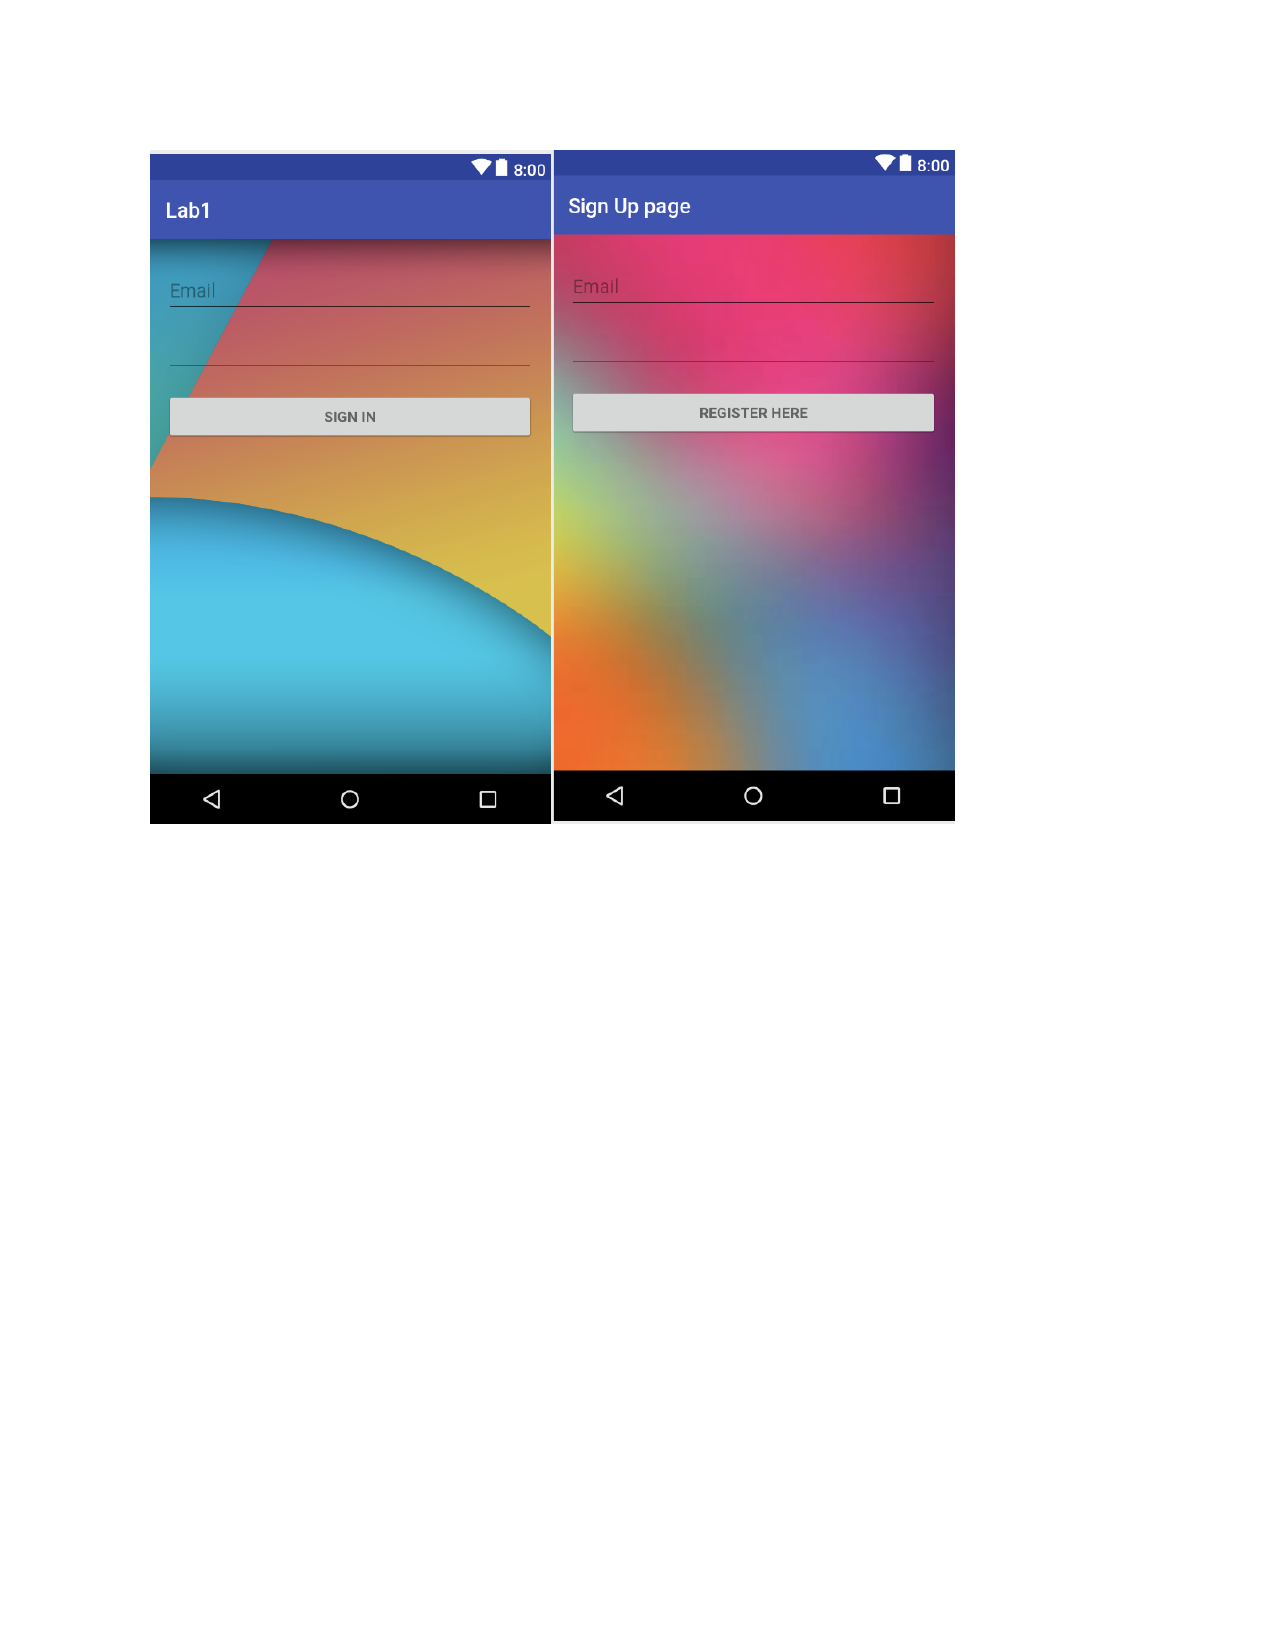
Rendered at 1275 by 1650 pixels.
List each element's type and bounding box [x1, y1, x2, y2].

picture [150, 150, 956, 824]
